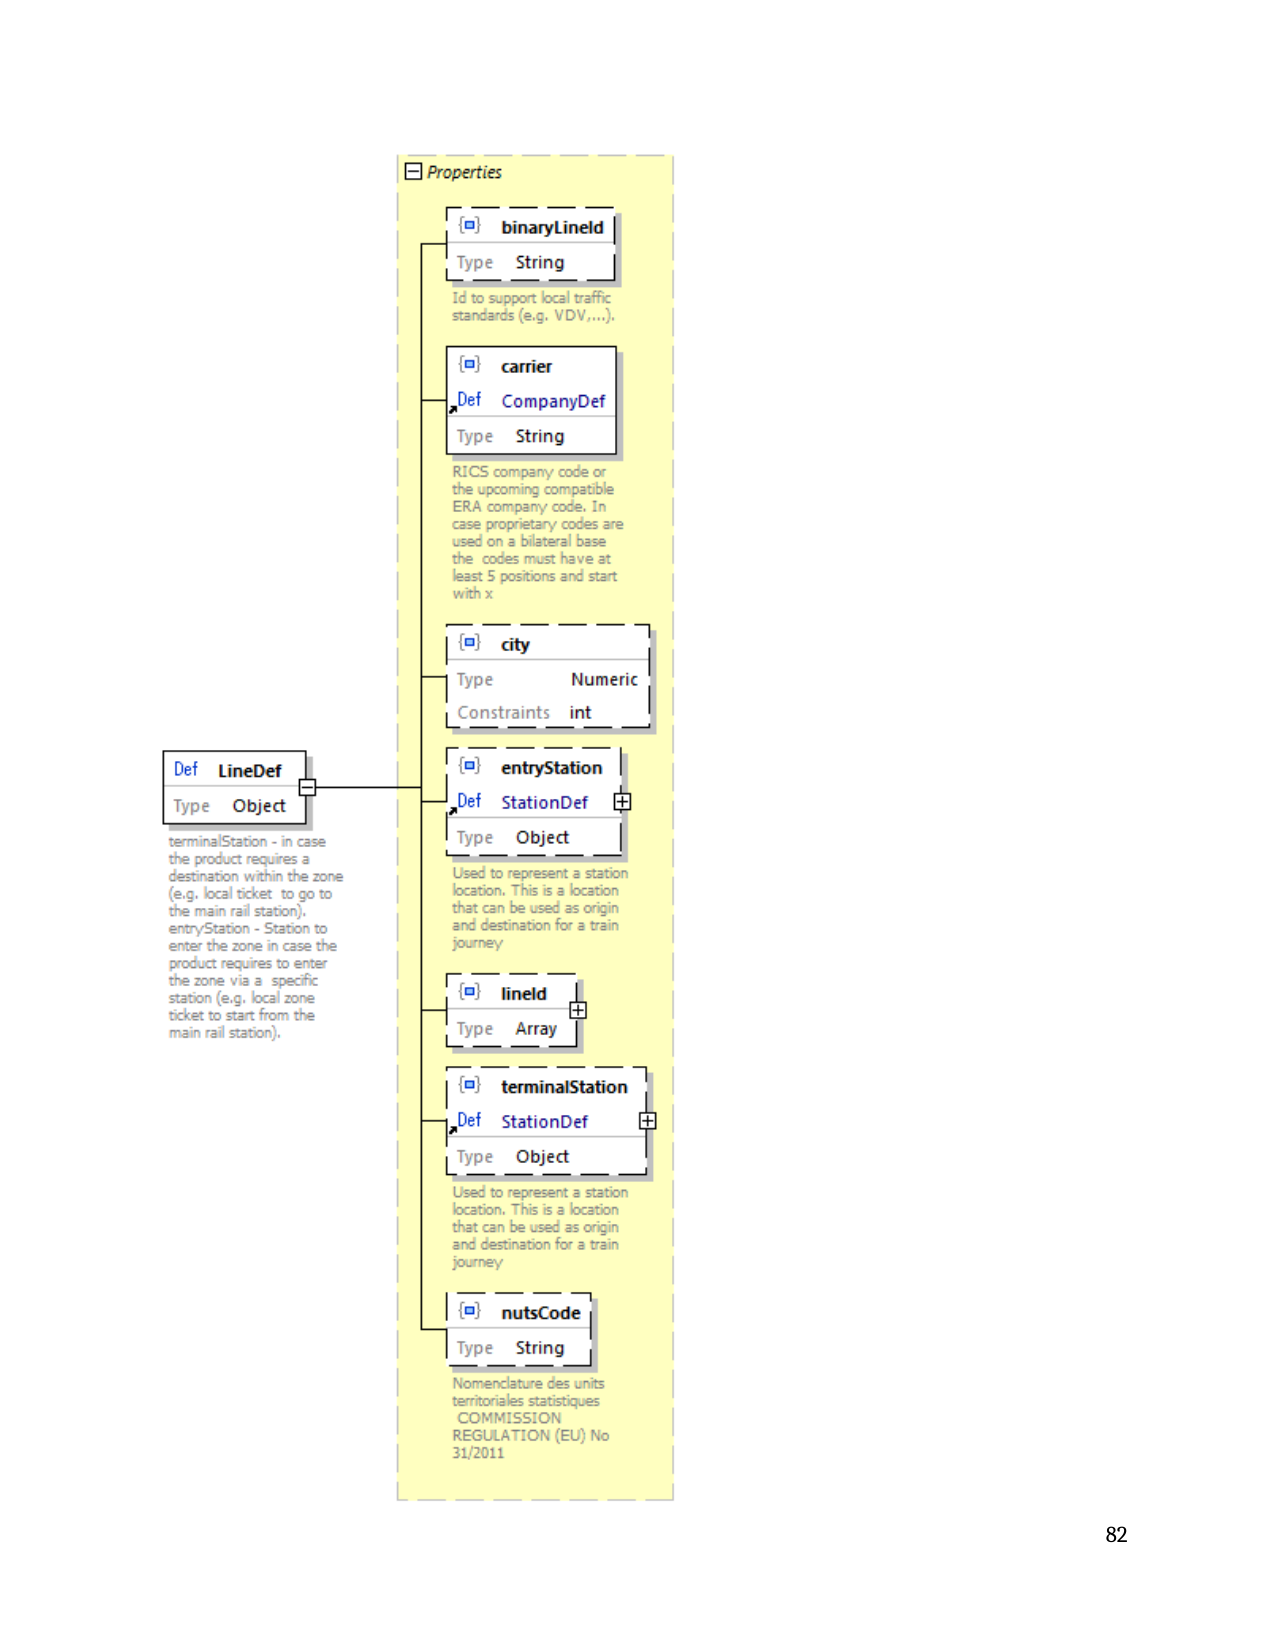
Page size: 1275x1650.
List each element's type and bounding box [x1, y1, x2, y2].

picture [147, 147, 690, 1509]
